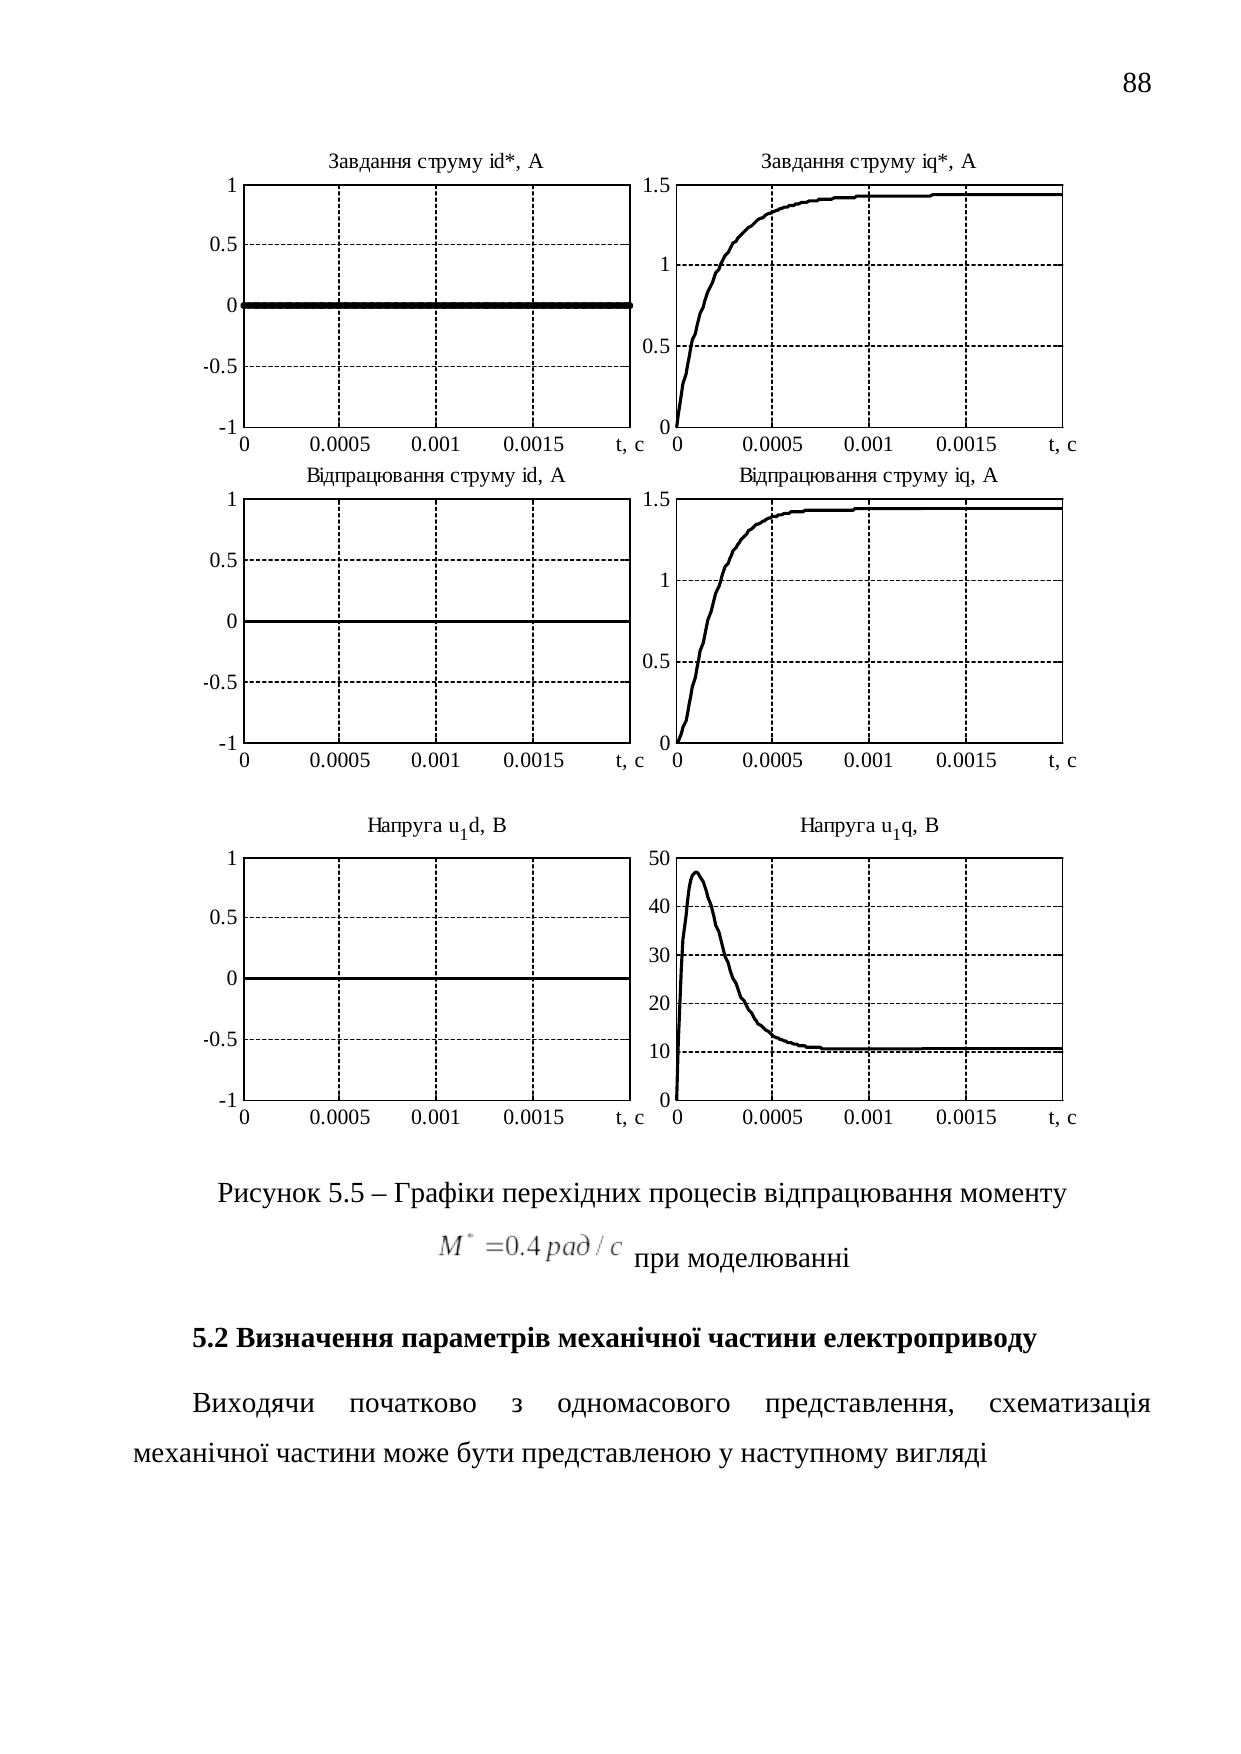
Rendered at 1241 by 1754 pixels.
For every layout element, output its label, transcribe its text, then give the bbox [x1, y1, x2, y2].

text Виходячи початково з одномасового представлення, схематизація механічної частини може бути представленою у наступному вигляді [133, 1385, 1152, 1469]
subtitle 5.2 Визначення параметрів механічної частини електроприводу [133, 1320, 1152, 1353]
text Рисунок 5.5 – Графіки перехідних процесів відпрацювання моменту при моделюванні [133, 1175, 1152, 1274]
